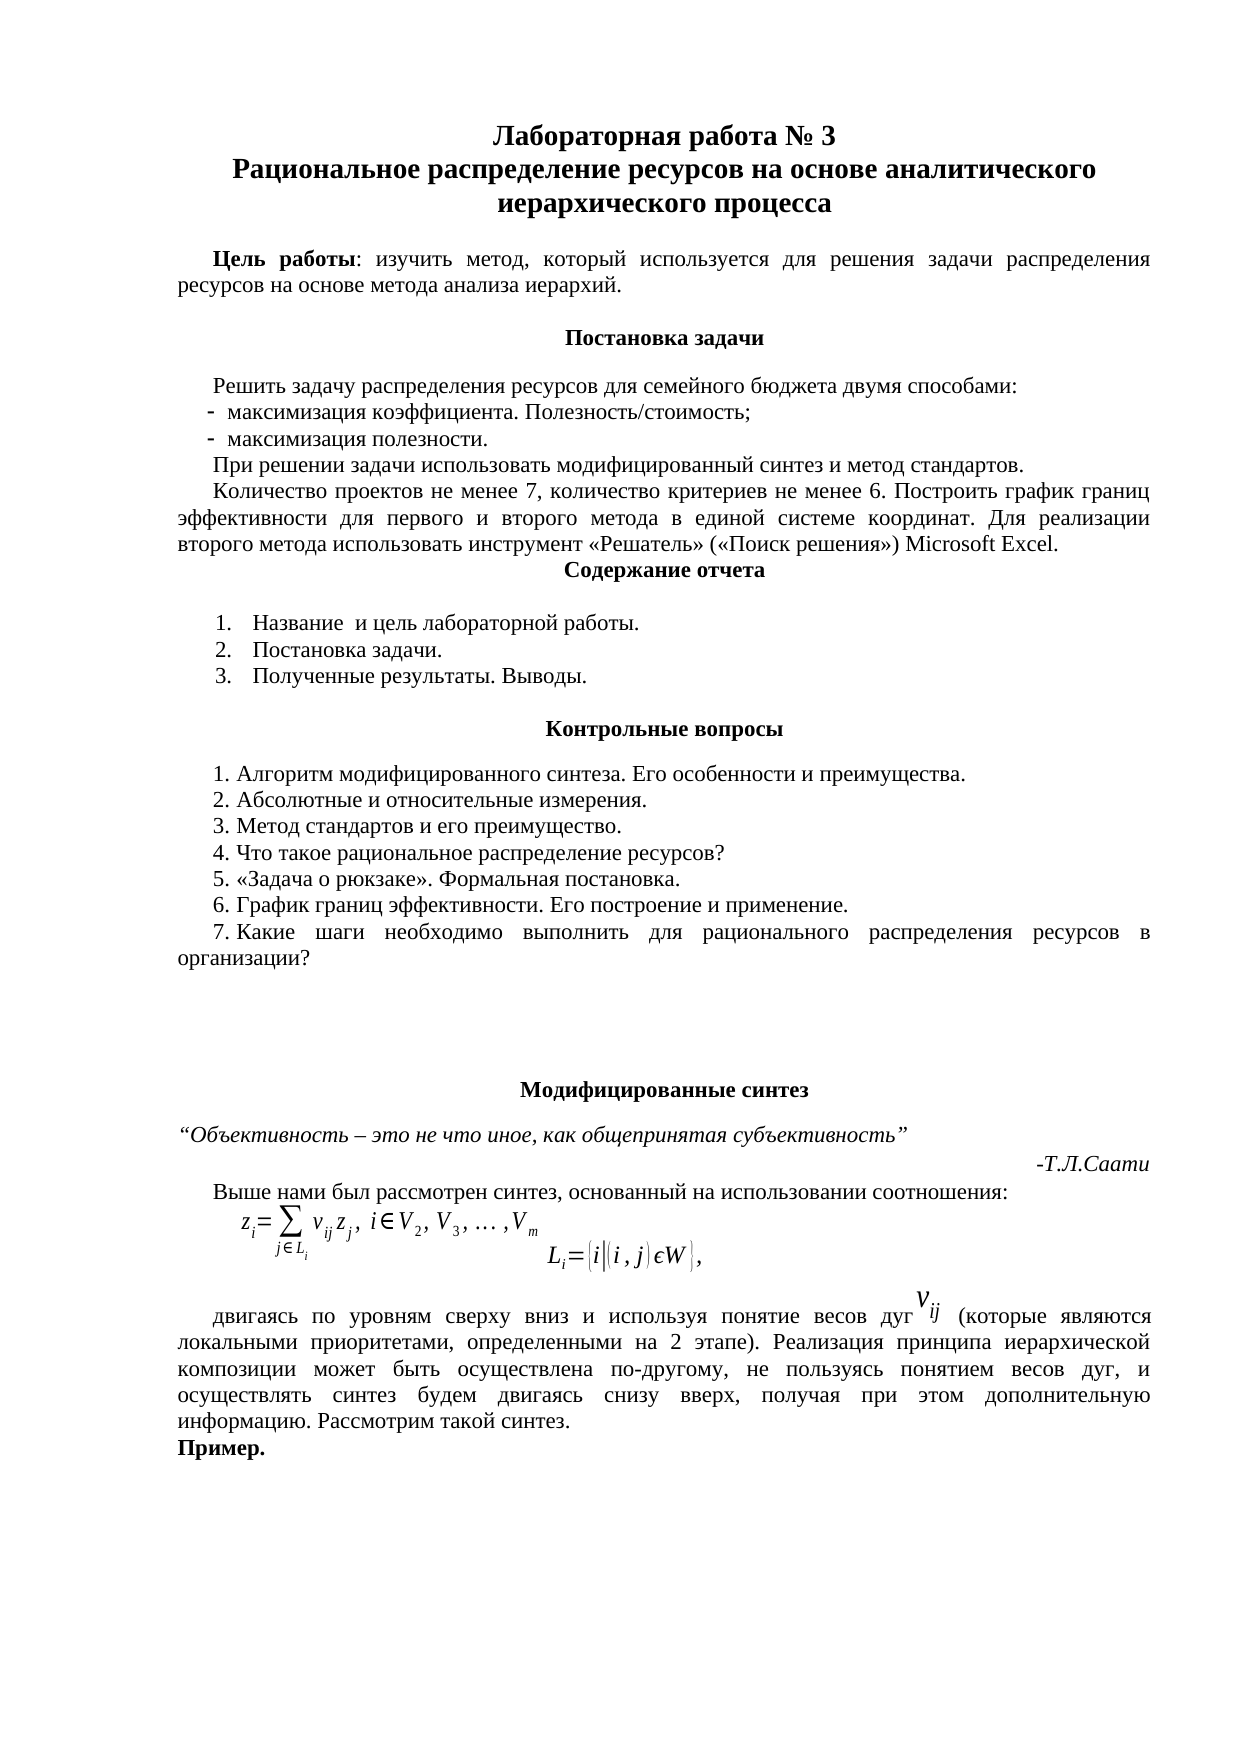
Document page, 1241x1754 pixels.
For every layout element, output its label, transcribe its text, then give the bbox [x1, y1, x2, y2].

list График границ эффективности. Его построение и применение. [177, 892, 1152, 918]
list Какие шаги необходимо выполнить для рационального распределения ресурсов в организации? [177, 918, 1152, 971]
text Выше нами был рассмотрен синтез, основанный на использовании соотношения: [177, 1178, 1152, 1204]
list максимизация коэффициента. Полезность/стоимость; [207, 398, 1152, 425]
text Рациональное распределение ресурсов на основе аналитического иерархического процесса [177, 152, 1152, 219]
text Лабораторная работа № 3 [177, 118, 1152, 152]
list Метод стандартов и его преимущество. [177, 812, 1152, 839]
list Постановка задачи. [215, 636, 1152, 662]
text Пример. [177, 1434, 1152, 1460]
list Абсолютные и относительные измерения. [177, 786, 1152, 812]
list максимизация полезности. [207, 425, 1152, 451]
text При решении задачи использовать модифицированный синтез и метод стандартов. [177, 451, 1152, 477]
text Количество проектов не менее 7, количество критериев не менее 6. Построить график границ эффективности для первого и второго метода в единой системе координат. Для реализации второго метода использовать инструмент «Решатель» («Поиск решения») Microsoft Excel. [177, 477, 1152, 557]
text Контрольные вопросы [177, 715, 1152, 741]
list Алгоритм модифицированного синтеза. Его особенности и преимущества. [177, 760, 1152, 786]
list Что такое рациональное распределение ресурсов? [177, 839, 1152, 865]
list «Задача о рюкзаке». Формальная постановка. [177, 865, 1152, 892]
list Название и цель лабораторной работы. [215, 609, 1152, 636]
text Цель работы: изучить метод, который используется для решения задачи распределения ресурсов на основе метода анализа иерархий. [177, 245, 1152, 298]
text Постановка задачи [177, 324, 1152, 351]
text “Объективность – это не что иное, как общепринятая субъективность” [177, 1121, 1152, 1147]
text -Т.Л.Саати [177, 1149, 1152, 1176]
text Решить задачу распределения ресурсов для семейного бюджета двумя способами: [177, 372, 1152, 398]
text двигаясь по уровням сверху вниз и используя понятие весов дуг (которые являются локальными приоритетами, определенными на 2 этапе). Реализация принципа иерархической композиции может быть осуществлена по-другому, не пользуясь понятием весов дуг, и осуществлять синтез будем двигаясь снизу вверх, получая при этом дополнительную информацию. Рассмотрим такой синтез. [177, 1278, 1152, 1434]
list Полученные результаты. Выводы. [215, 662, 1152, 688]
text Модифицированные синтез [177, 1076, 1152, 1102]
text Содержание отчета [177, 557, 1152, 583]
